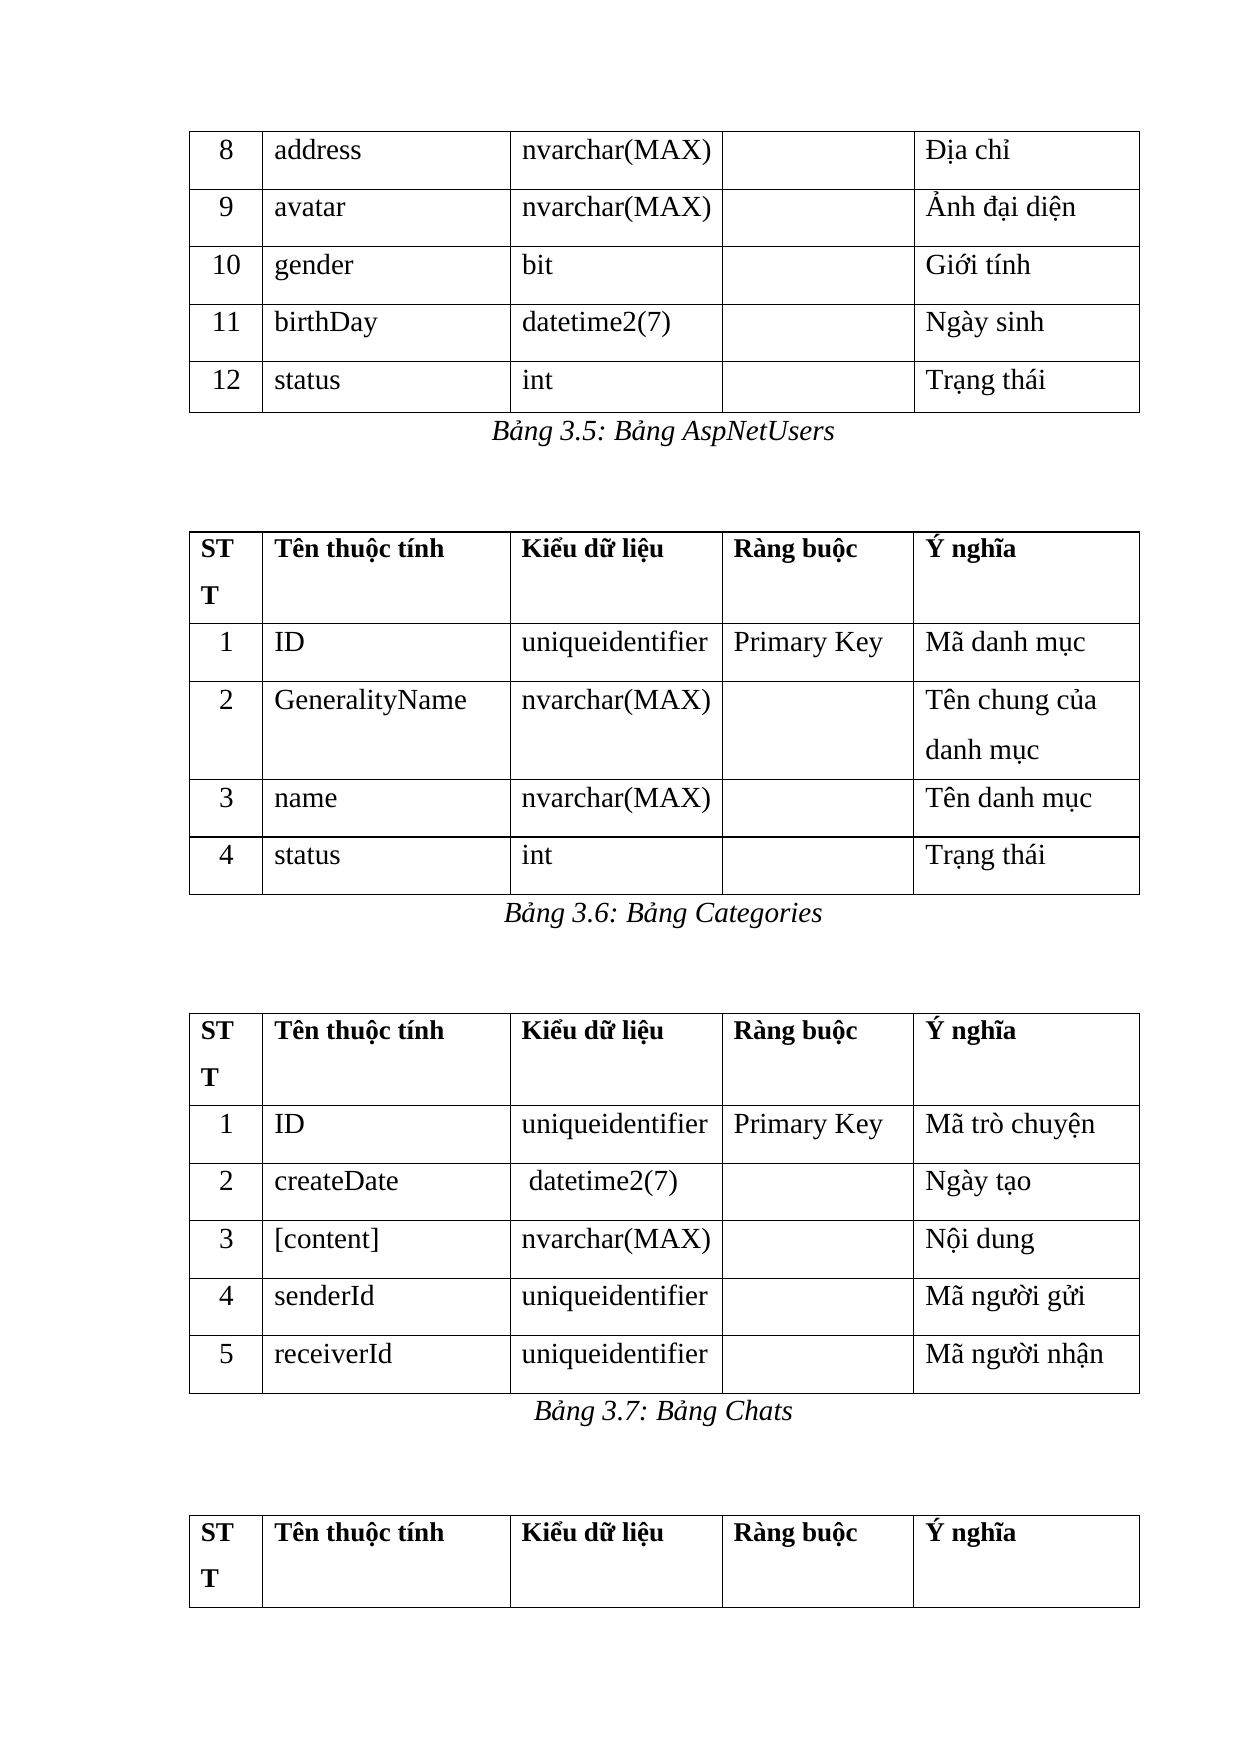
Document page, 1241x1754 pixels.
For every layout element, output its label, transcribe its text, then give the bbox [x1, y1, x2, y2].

table_cell gender [263, 247, 510, 303]
table_header Ý nghĩa [914, 1516, 1139, 1607]
table_cell datetime2(7) [511, 305, 722, 361]
table_cell [723, 682, 913, 779]
table_header Ý nghĩa [914, 1014, 1139, 1105]
table_cell Ngày tạo [914, 1164, 1139, 1220]
table_cell datetime2(7) [511, 1164, 722, 1220]
table_cell 3 [190, 1221, 262, 1277]
table_cell uniqueidentifier [511, 1106, 722, 1162]
table_cell ID [263, 1106, 510, 1162]
table_header Kiểu dữ liệu [511, 1516, 722, 1607]
text Bảng 3.7: Bảng Chats [207, 1394, 1122, 1427]
table_cell bit [511, 247, 722, 303]
table_cell 1 [190, 624, 262, 681]
table_cell [723, 838, 913, 894]
table_cell Primary Key [723, 1106, 913, 1162]
table_cell [723, 1221, 913, 1277]
table_cell Ngày sinh [915, 305, 1139, 361]
table_header STT [190, 1014, 262, 1105]
table_cell nvarchar(MAX) [511, 780, 722, 836]
table_header Ý nghĩa [914, 533, 1139, 623]
table_cell Mã người gửi [914, 1279, 1139, 1335]
table_cell [723, 190, 914, 246]
table_cell [723, 247, 914, 303]
table_cell uniqueidentifier [511, 624, 722, 681]
table_header STT [190, 533, 262, 623]
table_header Ràng buộc [723, 533, 913, 623]
table_cell 11 [190, 305, 262, 361]
table_cell 12 [190, 362, 262, 412]
table_header Ràng buộc [723, 1014, 913, 1105]
table_header Kiểu dữ liệu [511, 533, 722, 623]
table_cell [723, 780, 913, 836]
table_cell 10 [190, 247, 262, 303]
table_cell address [263, 132, 510, 188]
table_header Tên thuộc tính [263, 1516, 510, 1607]
table_cell [723, 1336, 913, 1392]
table_cell Tên chung của danh mục [914, 682, 1139, 779]
table_cell status [263, 838, 510, 894]
table_cell 2 [190, 682, 262, 779]
table_cell Mã danh mục [914, 624, 1139, 681]
table_cell avatar [263, 190, 510, 246]
table_header STT [190, 1516, 262, 1607]
table_cell Mã trò chuyện [914, 1106, 1139, 1162]
table_cell Địa chỉ [915, 132, 1139, 188]
table_cell Giới tính [915, 247, 1139, 303]
table_cell senderId [263, 1279, 510, 1335]
table_cell nvarchar(MAX) [511, 682, 722, 779]
table_header Kiểu dữ liệu [511, 1014, 722, 1105]
table_header Tên thuộc tính [263, 1014, 510, 1105]
table_header Tên thuộc tính [263, 533, 510, 623]
table_cell Trạng thái [915, 362, 1139, 412]
table_cell Tên danh mục [914, 780, 1139, 836]
table_cell [723, 362, 914, 412]
table_header Ràng buộc [723, 1516, 913, 1607]
table_cell int [511, 362, 722, 412]
table_cell [723, 305, 914, 361]
table_cell [723, 1279, 913, 1335]
table_cell Mã người nhận [914, 1336, 1139, 1392]
table_cell 2 [190, 1164, 262, 1220]
table_cell Primary Key [723, 624, 913, 681]
table_cell 1 [190, 1106, 262, 1162]
table_cell Nội dung [914, 1221, 1139, 1277]
table_cell nvarchar(MAX) [511, 132, 722, 188]
text Bảng 3.6: Bảng Categories [207, 895, 1122, 928]
table_cell Ảnh đại diện [915, 190, 1139, 246]
table_cell 4 [190, 838, 262, 894]
table_cell status [263, 362, 510, 412]
table_cell birthDay [263, 305, 510, 361]
table_cell [content] [263, 1221, 510, 1277]
table_cell 4 [190, 1279, 262, 1335]
table_cell nvarchar(MAX) [511, 1221, 722, 1277]
text Bảng 3.5: Bảng AspNetUsers [207, 413, 1122, 447]
table_cell int [511, 838, 722, 894]
table_cell receiverId [263, 1336, 510, 1392]
table_cell name [263, 780, 510, 836]
table_cell uniqueidentifier [511, 1279, 722, 1335]
table_cell 8 [190, 132, 262, 188]
table_cell uniqueidentifier [511, 1336, 722, 1392]
table_cell Trạng thái [914, 838, 1139, 894]
table_cell nvarchar(MAX) [511, 190, 722, 246]
table_cell [723, 132, 914, 188]
table_cell 5 [190, 1336, 262, 1392]
table_cell 9 [190, 190, 262, 246]
table_cell 3 [190, 780, 262, 836]
table_cell GeneralityName [263, 682, 510, 779]
table_cell ID [263, 624, 510, 681]
table_cell createDate [263, 1164, 510, 1220]
table_cell [723, 1164, 913, 1220]
